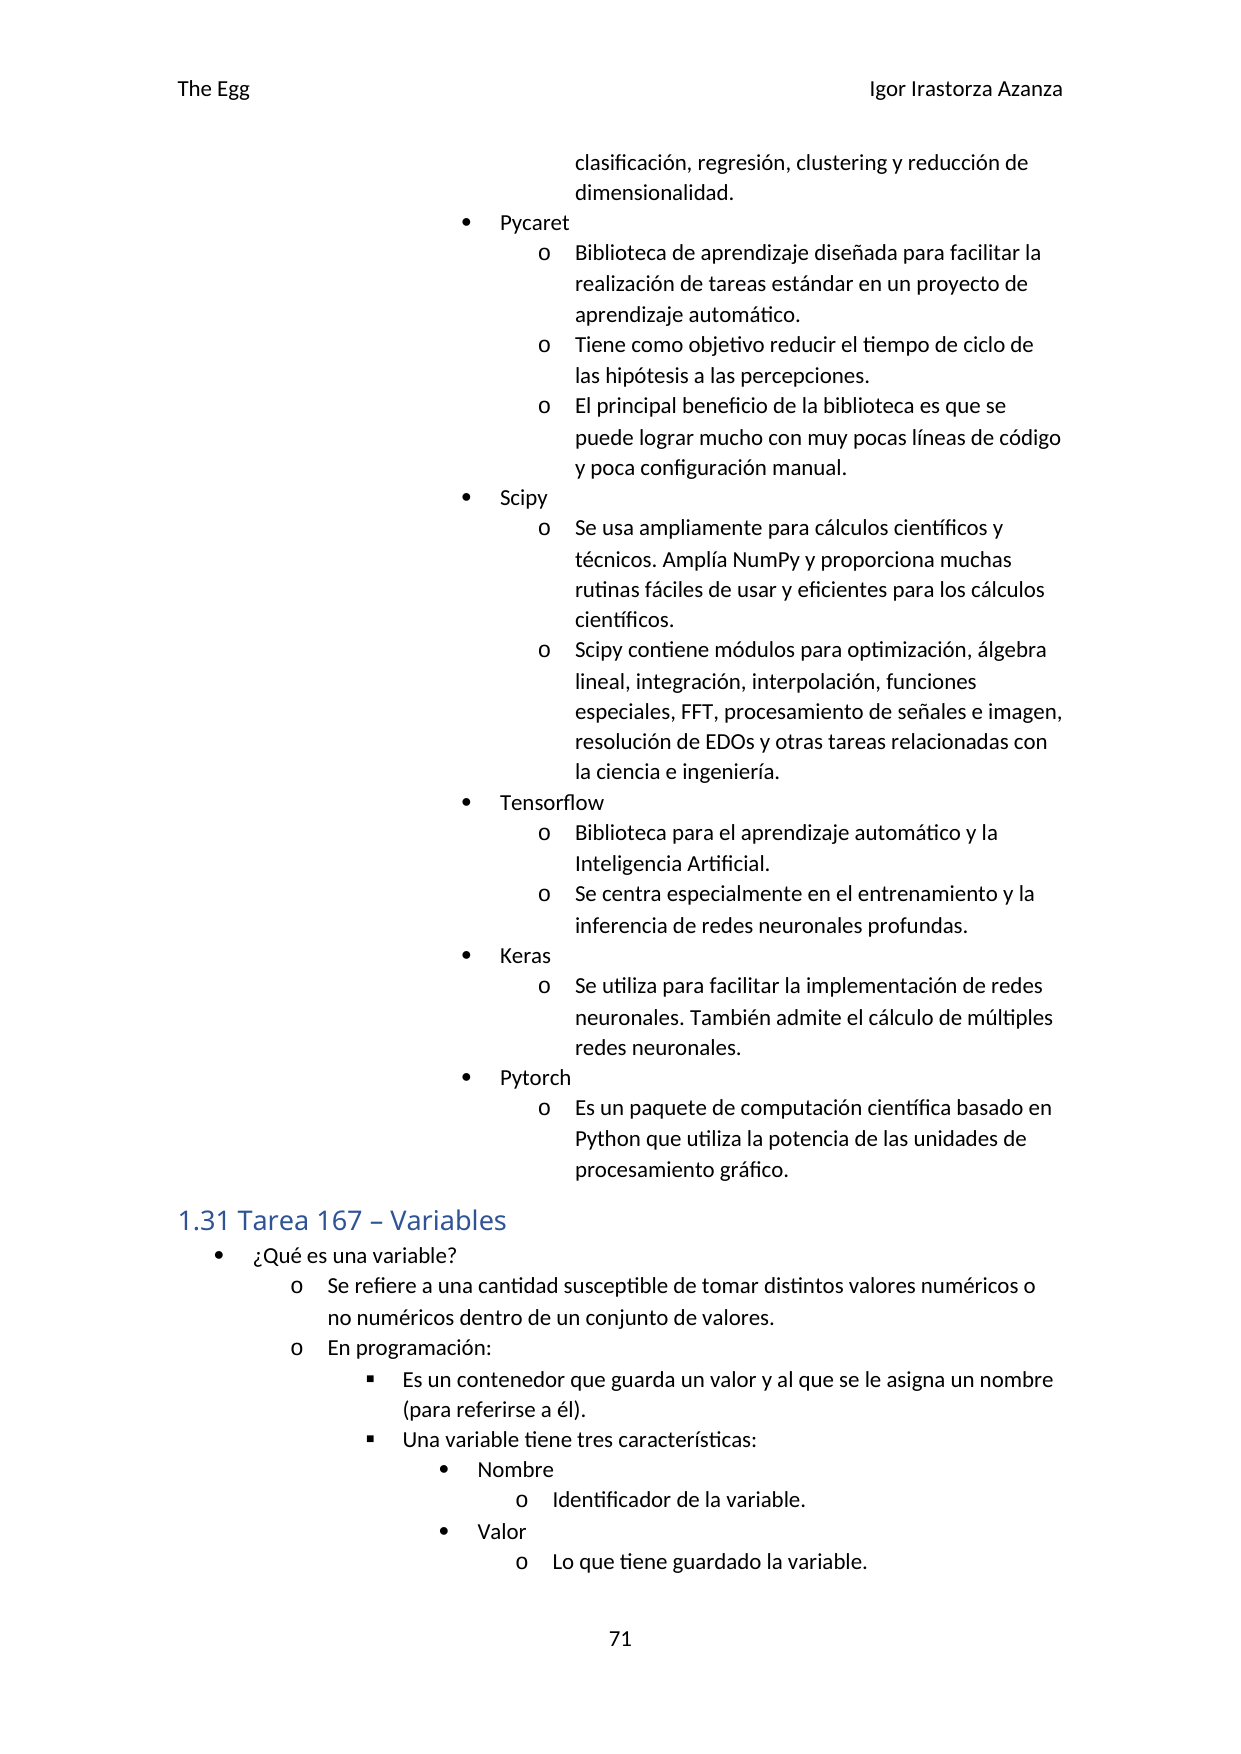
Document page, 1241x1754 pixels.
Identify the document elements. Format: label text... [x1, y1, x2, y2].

list Tensorflow [462, 788, 1063, 816]
list Valor [440, 1517, 1063, 1545]
list Se refiere a una cantidad susceptible de tomar distintos valores numéricos o no numéricos dentro de un conjunto de valores. [290, 1272, 1063, 1331]
list Biblioteca de aprendizaje diseñada para facilitar la realización de tareas estándar en un proyecto de aprendizaje automático. [537, 238, 1063, 328]
list ¿Qué es una variable? [215, 1241, 1063, 1269]
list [537, 148, 1063, 206]
list Se usa ampliamente para cálculos científicos y técnicos. Amplía NumPy y proporciona muchas rutinas fáciles de usar y eficientes para los cálculos científicos. [537, 513, 1063, 633]
list Keras [462, 941, 1063, 969]
list Pytorch [462, 1063, 1063, 1091]
list Biblioteca para el aprendizaje automático y la Inteligencia Artificial. [537, 818, 1063, 877]
list Scipy [462, 483, 1063, 511]
list Se centra especialmente en el entrenamiento y la inferencia de redes neuronales profundas. [537, 879, 1063, 939]
list Pycaret [462, 208, 1063, 236]
list Tiene como objetivo reducir el tiempo de ciclo de las hipótesis a las percepciones. [537, 330, 1063, 389]
list Nombre [440, 1455, 1063, 1483]
list Se utiliza para facilitar la implementación de redes neuronales. También admite el cálculo de múltiples redes neuronales. [537, 971, 1063, 1061]
list Identificador de la variable. [515, 1486, 1063, 1515]
list Scipy contiene módulos para optimización, álgebra lineal, integración, interpolación, funciones especiales, FFT, procesamiento de señales e imagen, resolución de EDOs y otras tareas relacionadas con la ciencia e ingeniería. [537, 636, 1063, 786]
list Una variable tiene tres características: [365, 1425, 1063, 1453]
list En programación: [290, 1333, 1063, 1362]
subtitle Tarea 167 – Variables [177, 1202, 1063, 1238]
list Lo que tiene guardado la variable. [515, 1547, 1063, 1576]
list Es un contenedor que guarda un valor y al que se le asigna un nombre (para referirse a él). [365, 1365, 1063, 1423]
list El principal beneficio de la biblioteca es que se puede lograr mucho con muy pocas líneas de código y poca configuración manual. [537, 392, 1063, 481]
list Es un paquete de computación científica basado en Python que utiliza la potencia de las unidades de procesamiento gráfico. [537, 1093, 1063, 1183]
